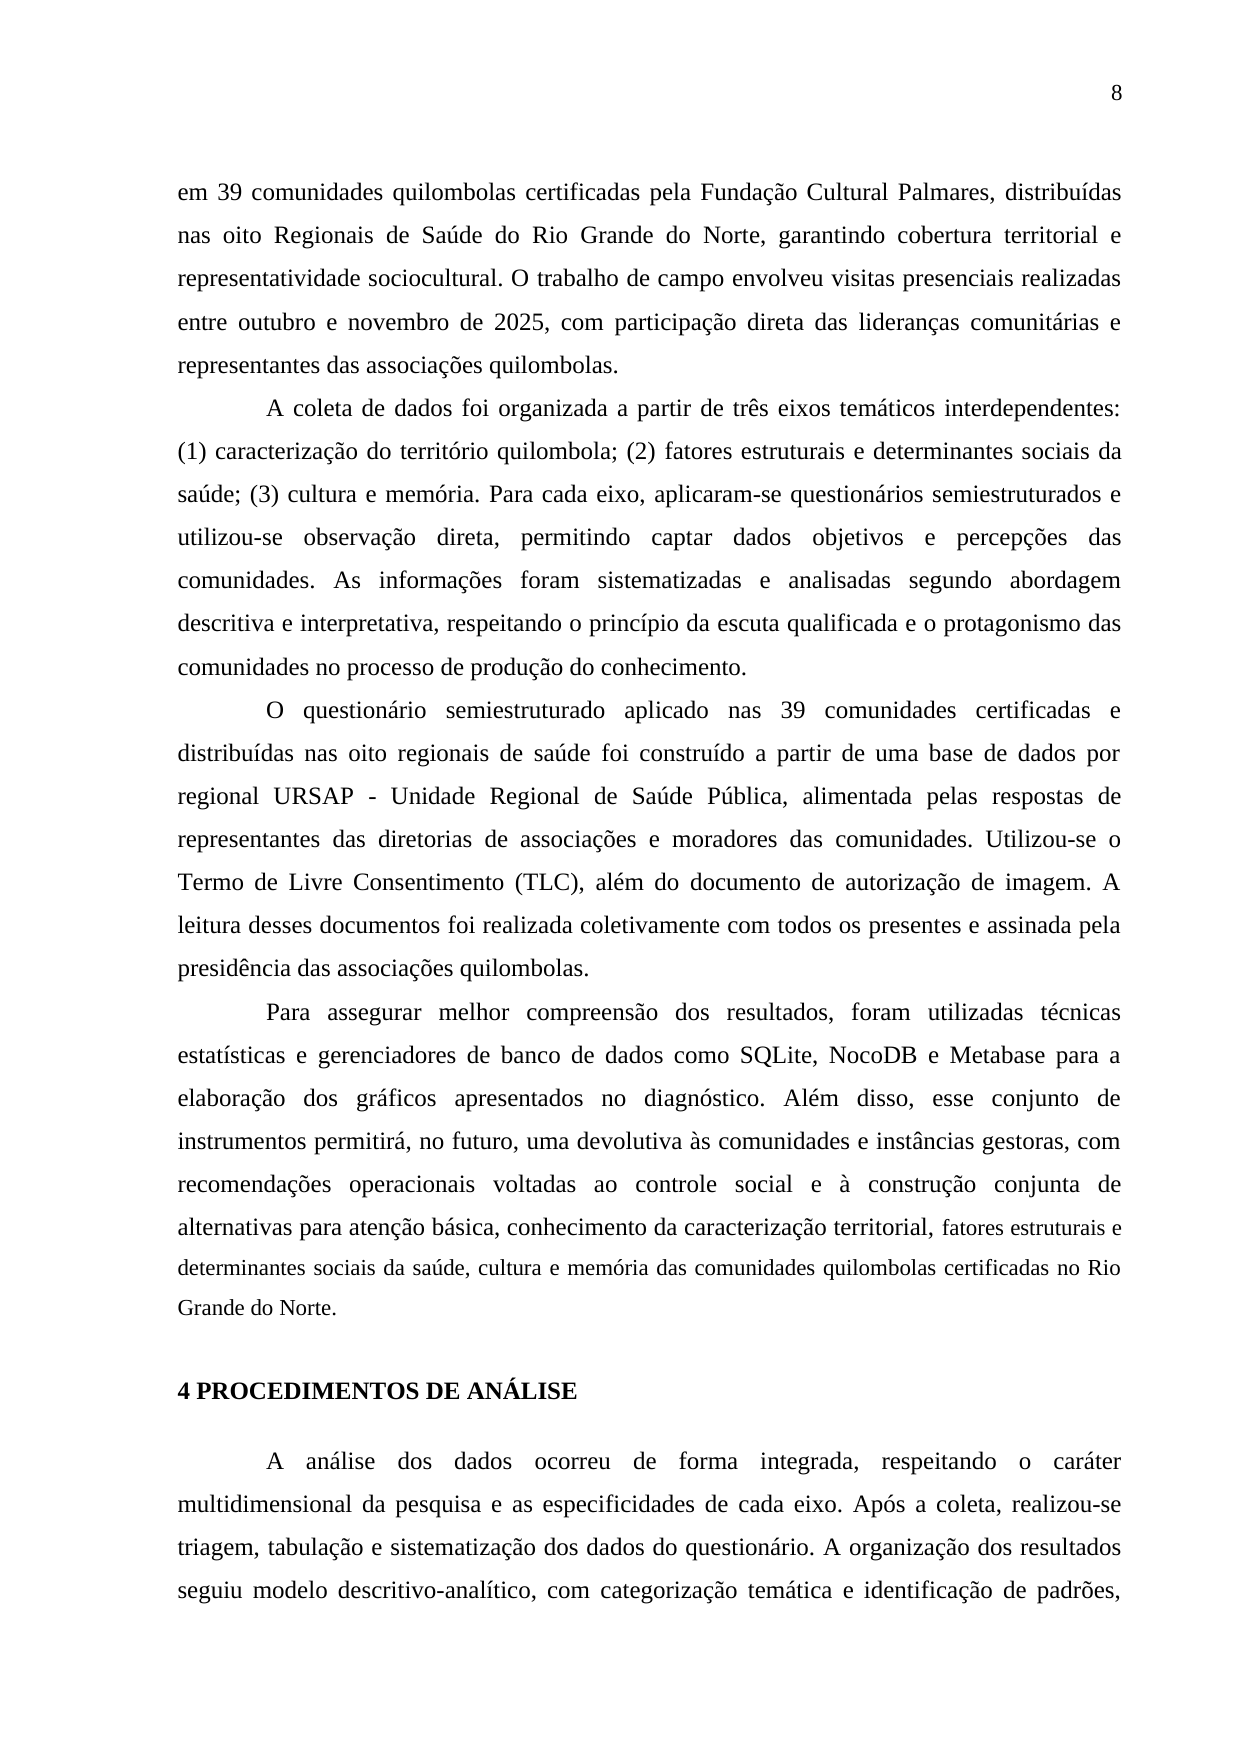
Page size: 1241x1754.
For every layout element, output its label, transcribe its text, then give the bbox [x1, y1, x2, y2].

text A coleta de dados foi organizada a partir de três eixos temáticos interdependentes: (1) caracterização do território quilombola; (2) fatores estruturais e determinantes sociais da saúde; (3) cultura e memória. Para cada eixo, aplicaram-se questionários semiestruturados e utilizou-se observação direta, permitindo captar dados objetivos e percepções das comunidades. As informações foram sistematizadas e analisadas segundo abordagem descritiva e interpretativa, respeitando o princípio da escuta qualificada e o protagonismo das comunidades no processo de produção do conhecimento. [177, 393, 1122, 680]
text O questionário semiestruturado aplicado nas 39 comunidades certificadas e distribuídas nas oito regionais de saúde foi construído a partir de uma base de dados por regional URSAP - Unidade Regional de Saúde Pública, alimentada pelas respostas de representantes das diretorias de associações e moradores das comunidades. Utilizou-se o Termo de Livre Consentimento (TLC), além do documento de autorização de imagem. A leitura desses documentos foi realizada coletivamente com todos os presentes e assinada pela presidência das associações quilombolas. [177, 695, 1122, 982]
subtitle 4 PROCEDIMENTOS DE ANÁLISE [177, 1376, 1122, 1405]
text Para assegurar melhor compreensão dos resultados, foram utilizadas técnicas estatísticas e gerenciadores de banco de dados como SQLite, NocoDB e Metabase para a elaboração dos gráficos apresentados no diagnóstico. Além disso, esse conjunto de instrumentos permitirá, no futuro, uma devolutiva às comunidades e instâncias gestoras, com recomendações operacionais voltadas ao controle social e à construção conjunta de alternativas para atenção básica, conhecimento da caracterização territorial, fatores estruturais e determinantes sociais da saúde, cultura e memória das comunidades quilombolas certificadas no Rio Grande do Norte. [177, 997, 1122, 1320]
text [177, 177, 1122, 378]
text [177, 1446, 1122, 1604]
